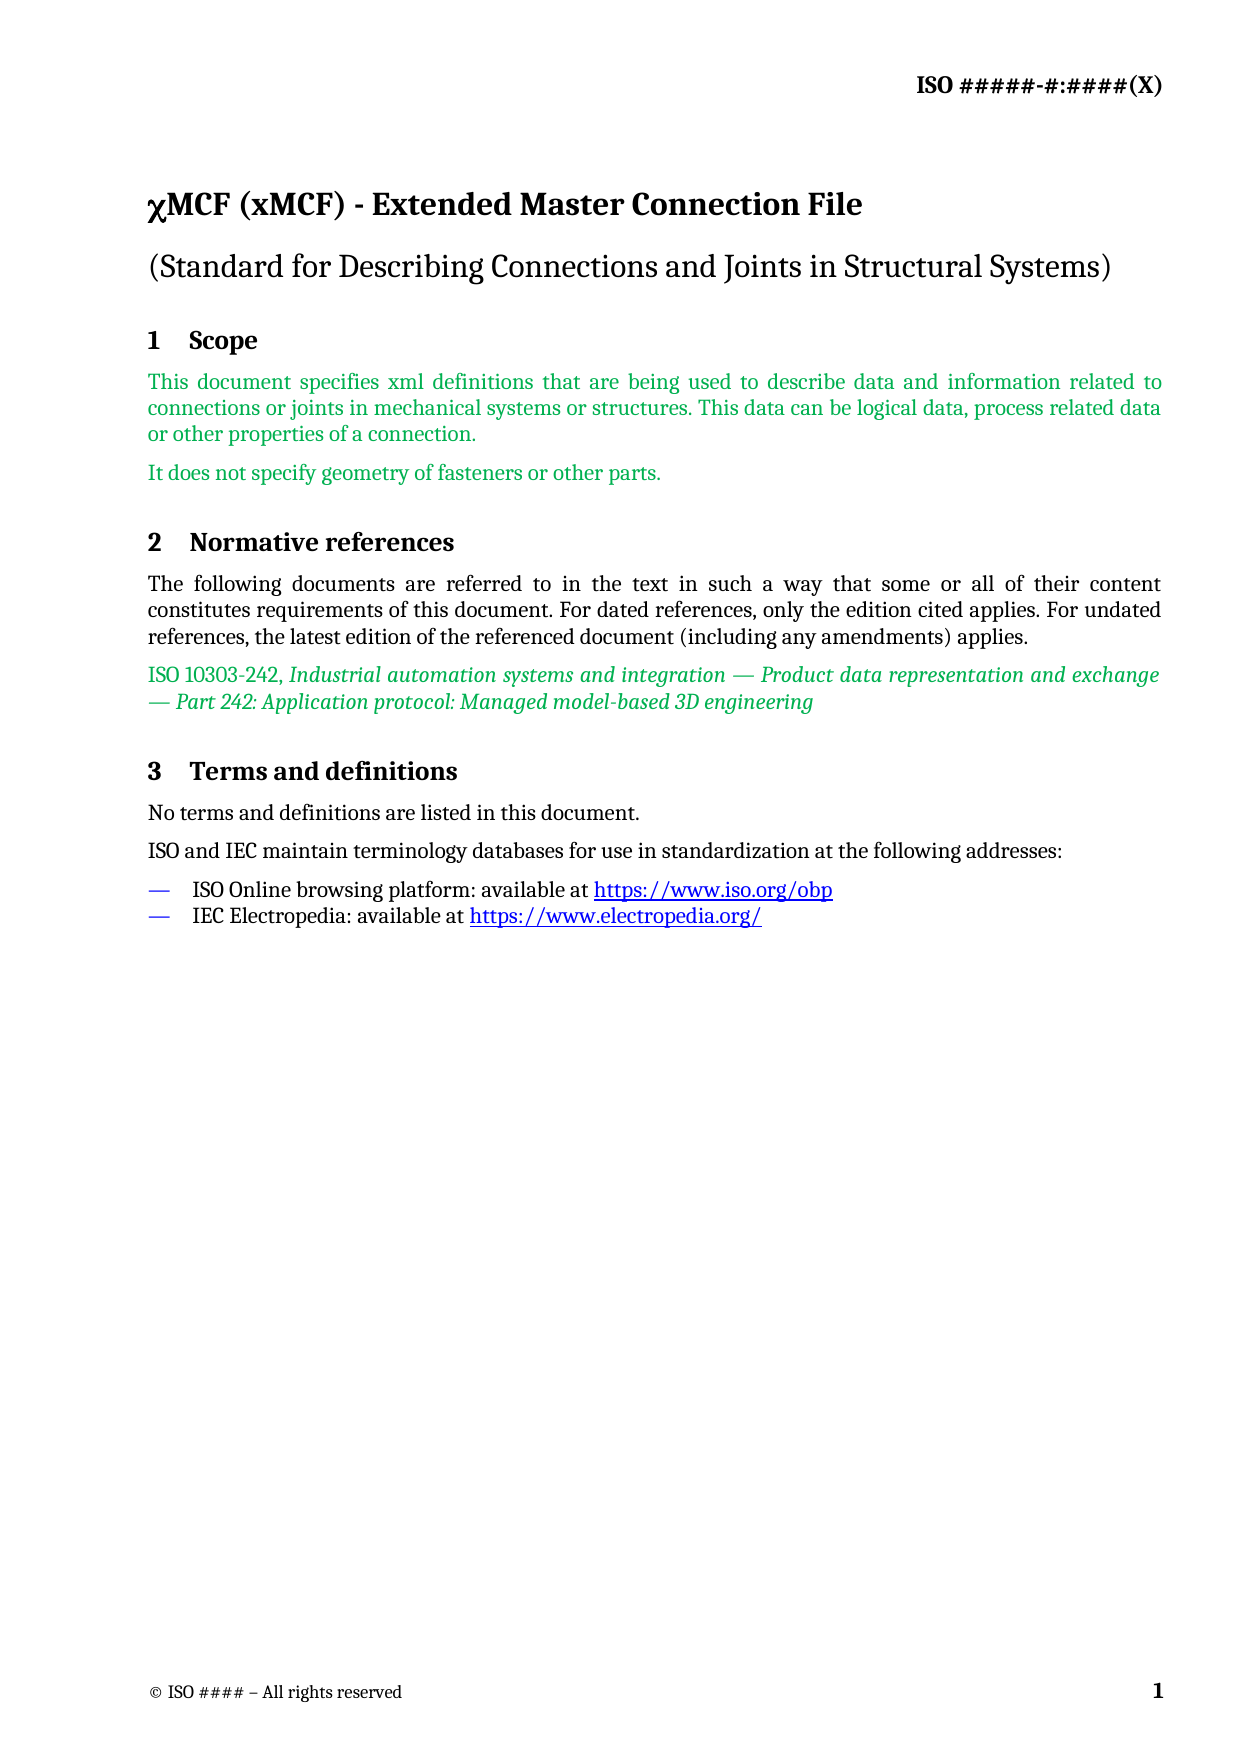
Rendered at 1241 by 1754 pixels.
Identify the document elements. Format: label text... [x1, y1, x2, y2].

text No terms and definitions are listed in this document. [148, 799, 1163, 826]
list IEC Electropedia: available at https://www.electropedia.org/ [148, 903, 1163, 930]
text This document specifies xml definitions that are being used to describe data and information related to connections or joints in mechanical systems or structures. This data can be logical data, process related data or other properties of a connection. [148, 368, 1163, 448]
title cMCF (xMCF) - Extended Master Connection File [148, 186, 1163, 223]
text ISO 10303-242, Industrial automation systems and integration — Product data representation and exchange — Part 242: Application protocol: Managed model-based 3D engineering [148, 662, 1163, 715]
list ISO Online browsing platform: available at https://www.iso.org/obp [148, 877, 1163, 903]
subtitle Terms and definitions [148, 756, 1163, 787]
text It does not specify geometry of fasteners or other parts. [148, 460, 1163, 486]
title (Standard for Describing Connections and Joints in Structural Systems) [148, 248, 1163, 284]
text ISO and IEC maintain terminology databases for use in standardization at the following addresses: [148, 838, 1163, 864]
subtitle Normative references [148, 527, 1163, 558]
text The following documents are referred to in the text in such a way that some or all of their content constitutes requirements of this document. For dated references, only the edition cited applies. For undated references, the latest edition of the referenced document (including any amendments) applies. [148, 571, 1163, 650]
subtitle Scope [148, 325, 1163, 356]
